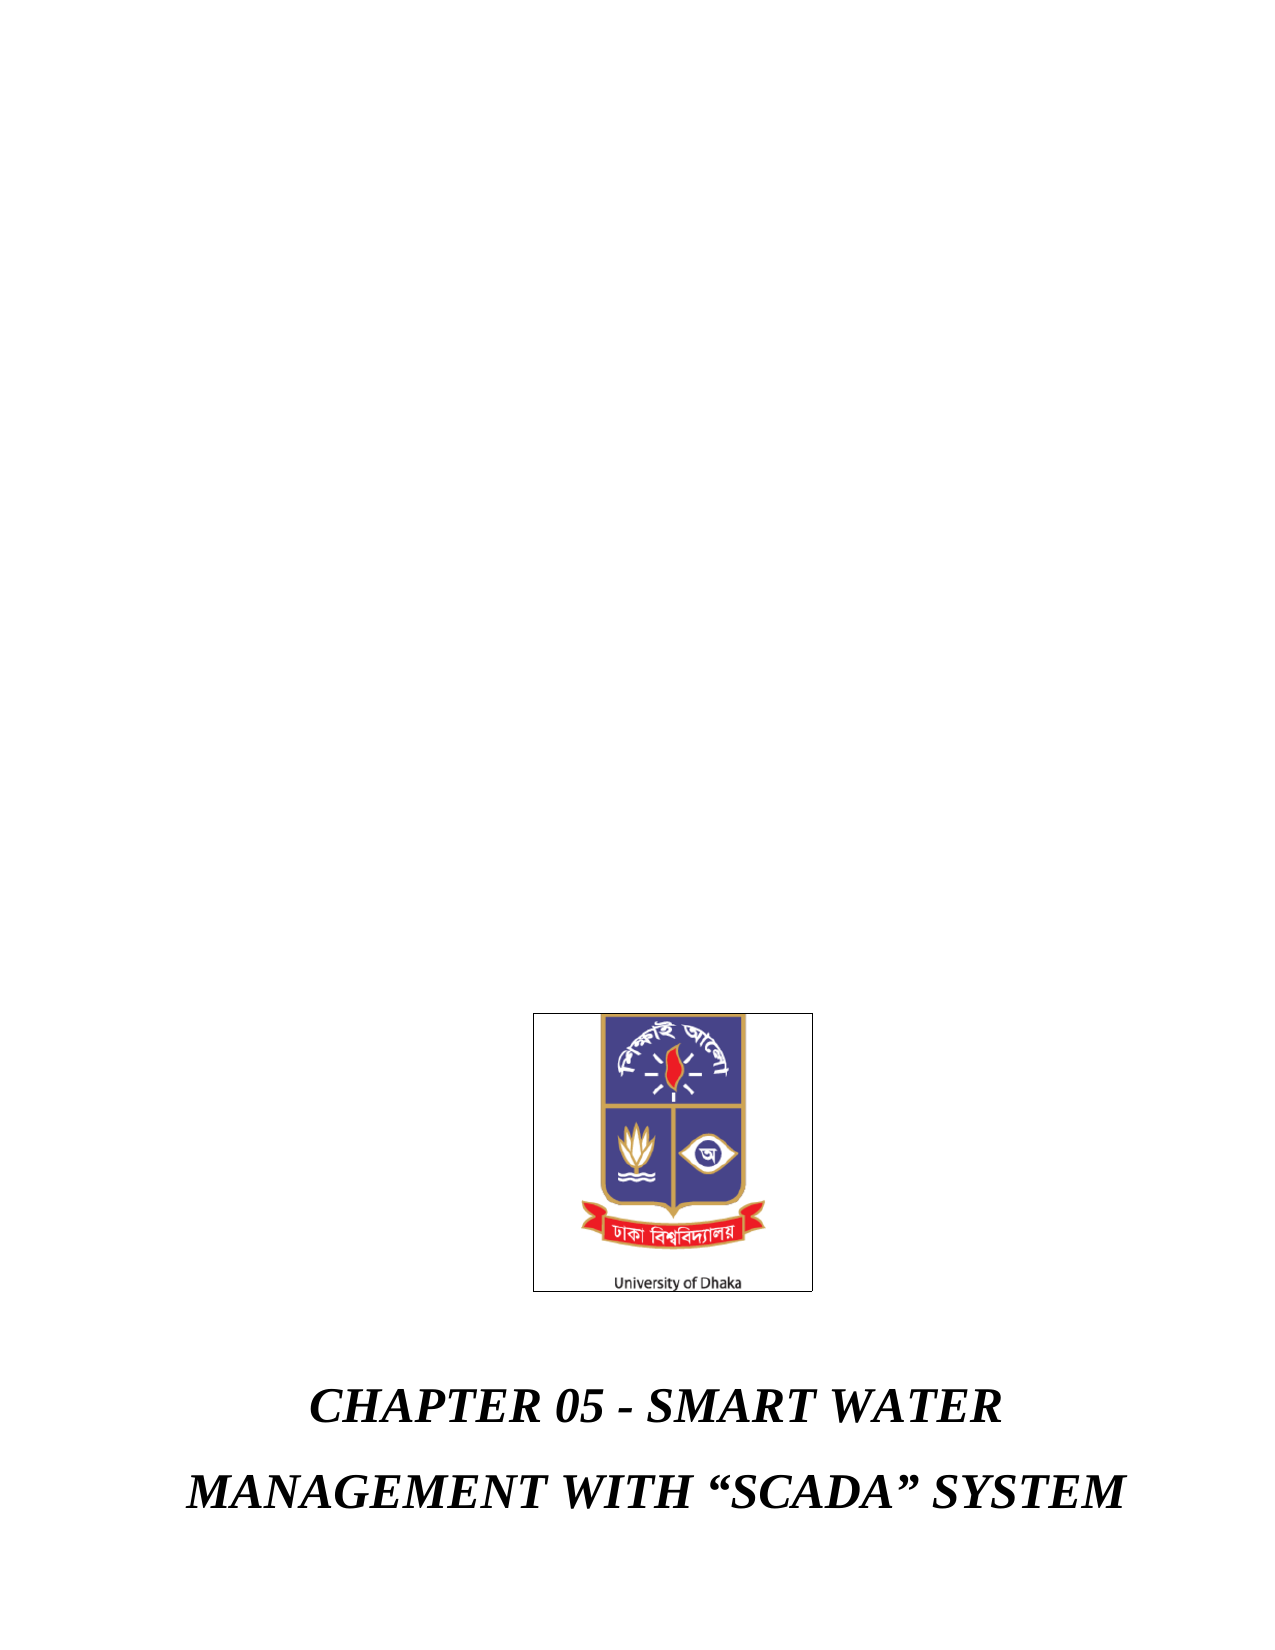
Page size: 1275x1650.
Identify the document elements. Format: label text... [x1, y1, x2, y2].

picture [534, 1014, 811, 1291]
text CHAPTER 05 - Smart Water Management with “scada” System [150, 1376, 1162, 1519]
